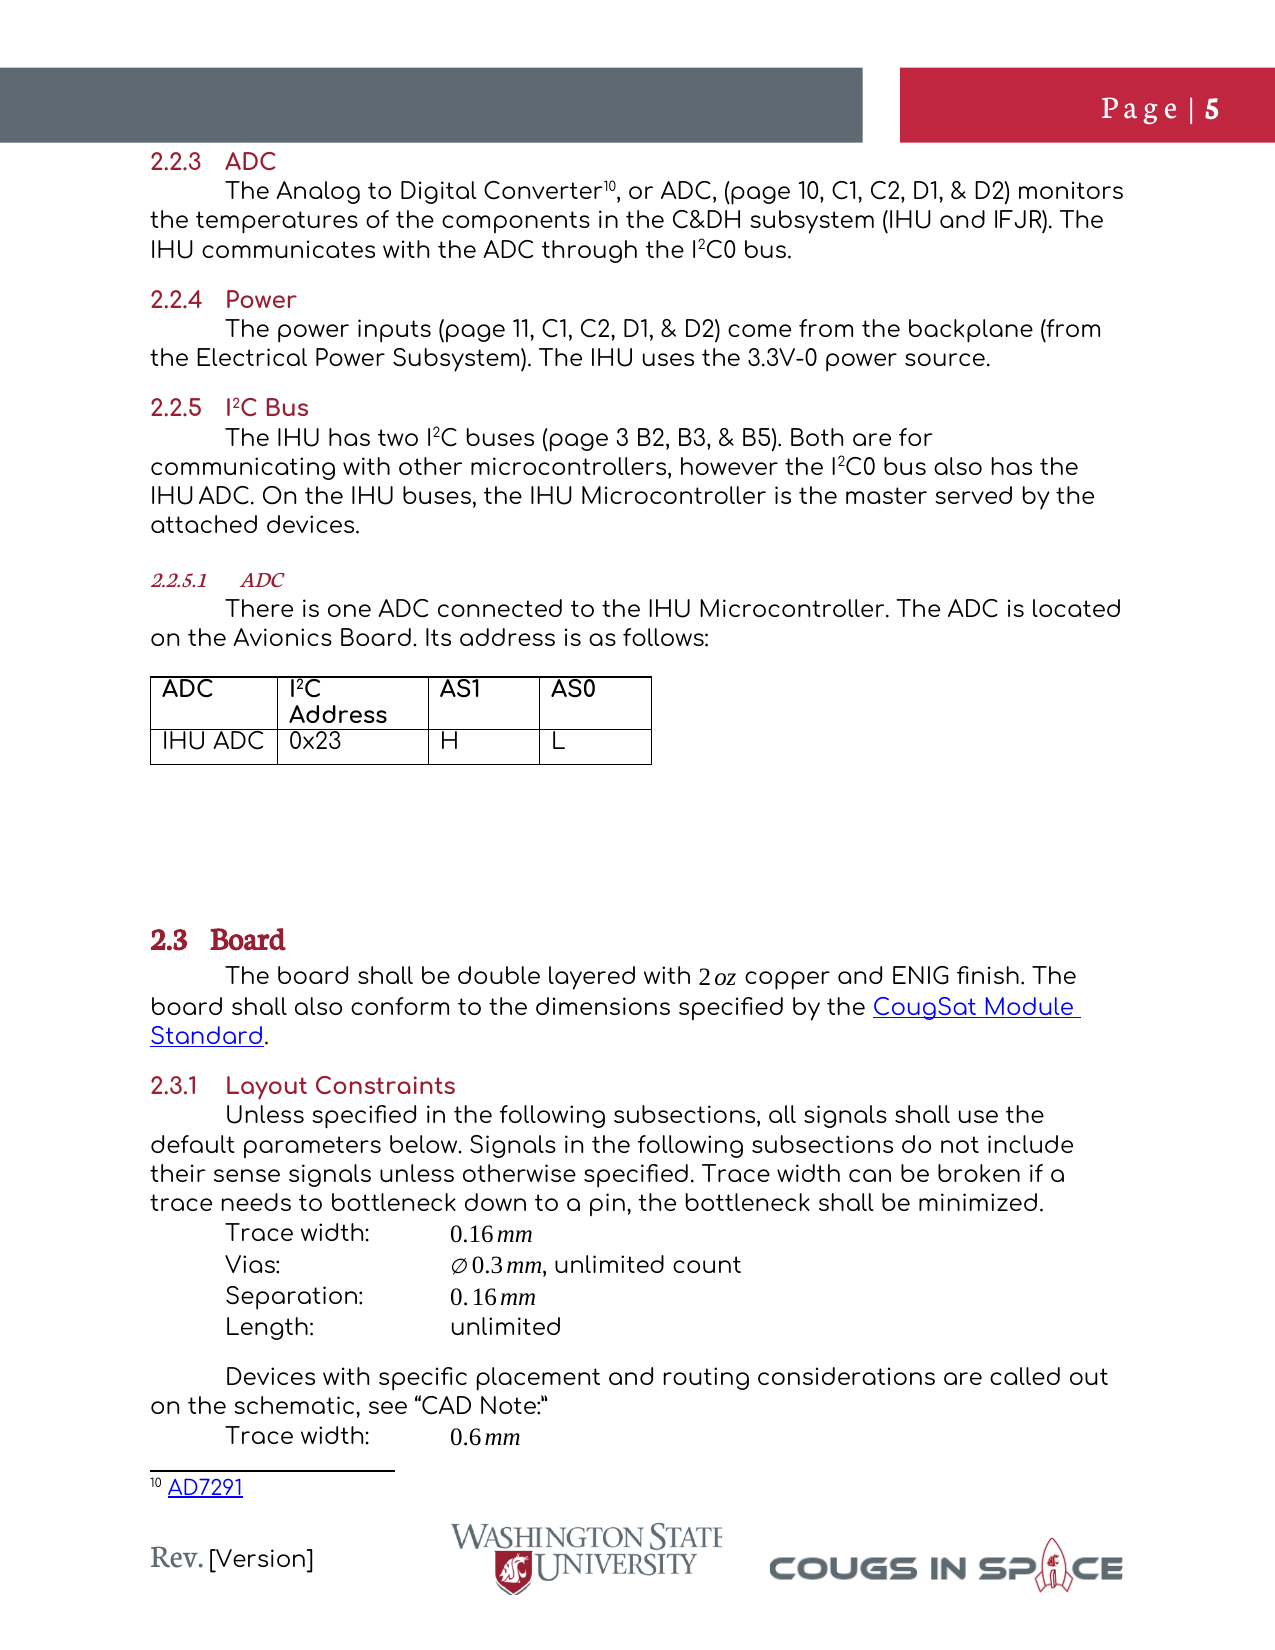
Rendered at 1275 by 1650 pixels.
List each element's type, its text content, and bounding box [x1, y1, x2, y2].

picture [450, 1522, 723, 1595]
table_header AS1 [429, 678, 539, 728]
picture [769, 1537, 1123, 1594]
text The Analog to Digital Converter, or ADC, (page 10, C1, C2, D1, & D2) monitors the temperatures of the components in the C&DH subsystem (IHU and IFJR). The IHU communicates with the ADC through the I2C0 bus. [150, 179, 1125, 263]
text Vias: , unlimited count [225, 1252, 1125, 1279]
text Devices with specific placement and routing considerations are called out on the schematic, see “CAD Note:” [150, 1365, 1125, 1419]
text Separation: [225, 1283, 1125, 1311]
text The power inputs (page 11, C1, C2, D1, & D2) come from the backplane (from the Electrical Power Subsystem). The IHU uses the 3.3V-0 power source. [150, 317, 1125, 372]
text The board shall be double layered with copper and ENIG finish. The board shall also conform to the dimensions specified by the CougSat Module Standard. [150, 963, 1125, 1050]
text Unless specified in the following subsections, all signals shall use the default parameters below. Signals in the following subsections do not include their sense signals unless otherwise specified. Trace width can be broken if a trace needs to bottleneck down to a pin, the bottleneck shall be minimized. [150, 1103, 1125, 1217]
subtitle ADC [150, 150, 1125, 176]
table_cell L [540, 730, 651, 764]
table_cell IHU ADC [151, 730, 277, 764]
table_header I2C Address [278, 678, 428, 728]
subtitle Power [150, 288, 1125, 313]
text The IHU has two I2C buses (page 3 B2, B3, & B5). Both are for communicating with other microcontrollers, however the I2C0 bus also has the IHU ADC. On the IHU buses, the IHU Microcontroller is the master served by the attached devices. [150, 426, 1125, 539]
subtitle Board [150, 915, 1125, 957]
table_cell H [429, 730, 539, 764]
subtitle ADC [150, 564, 1125, 593]
text Length: unlimited [225, 1315, 1125, 1340]
subtitle I2C Bus [150, 397, 1125, 422]
table_header AS0 [540, 678, 651, 728]
text Trace width: [225, 1423, 1125, 1451]
table_header ADC [151, 678, 277, 728]
subtitle Layout Constraints [150, 1074, 1125, 1100]
text There is one ADC connected to the IHU Microcontroller. The ADC is located on the Avionics Board. Its address is as follows: [150, 597, 1125, 652]
table_cell 0x23 [278, 730, 428, 764]
text Trace width: [225, 1221, 1125, 1248]
